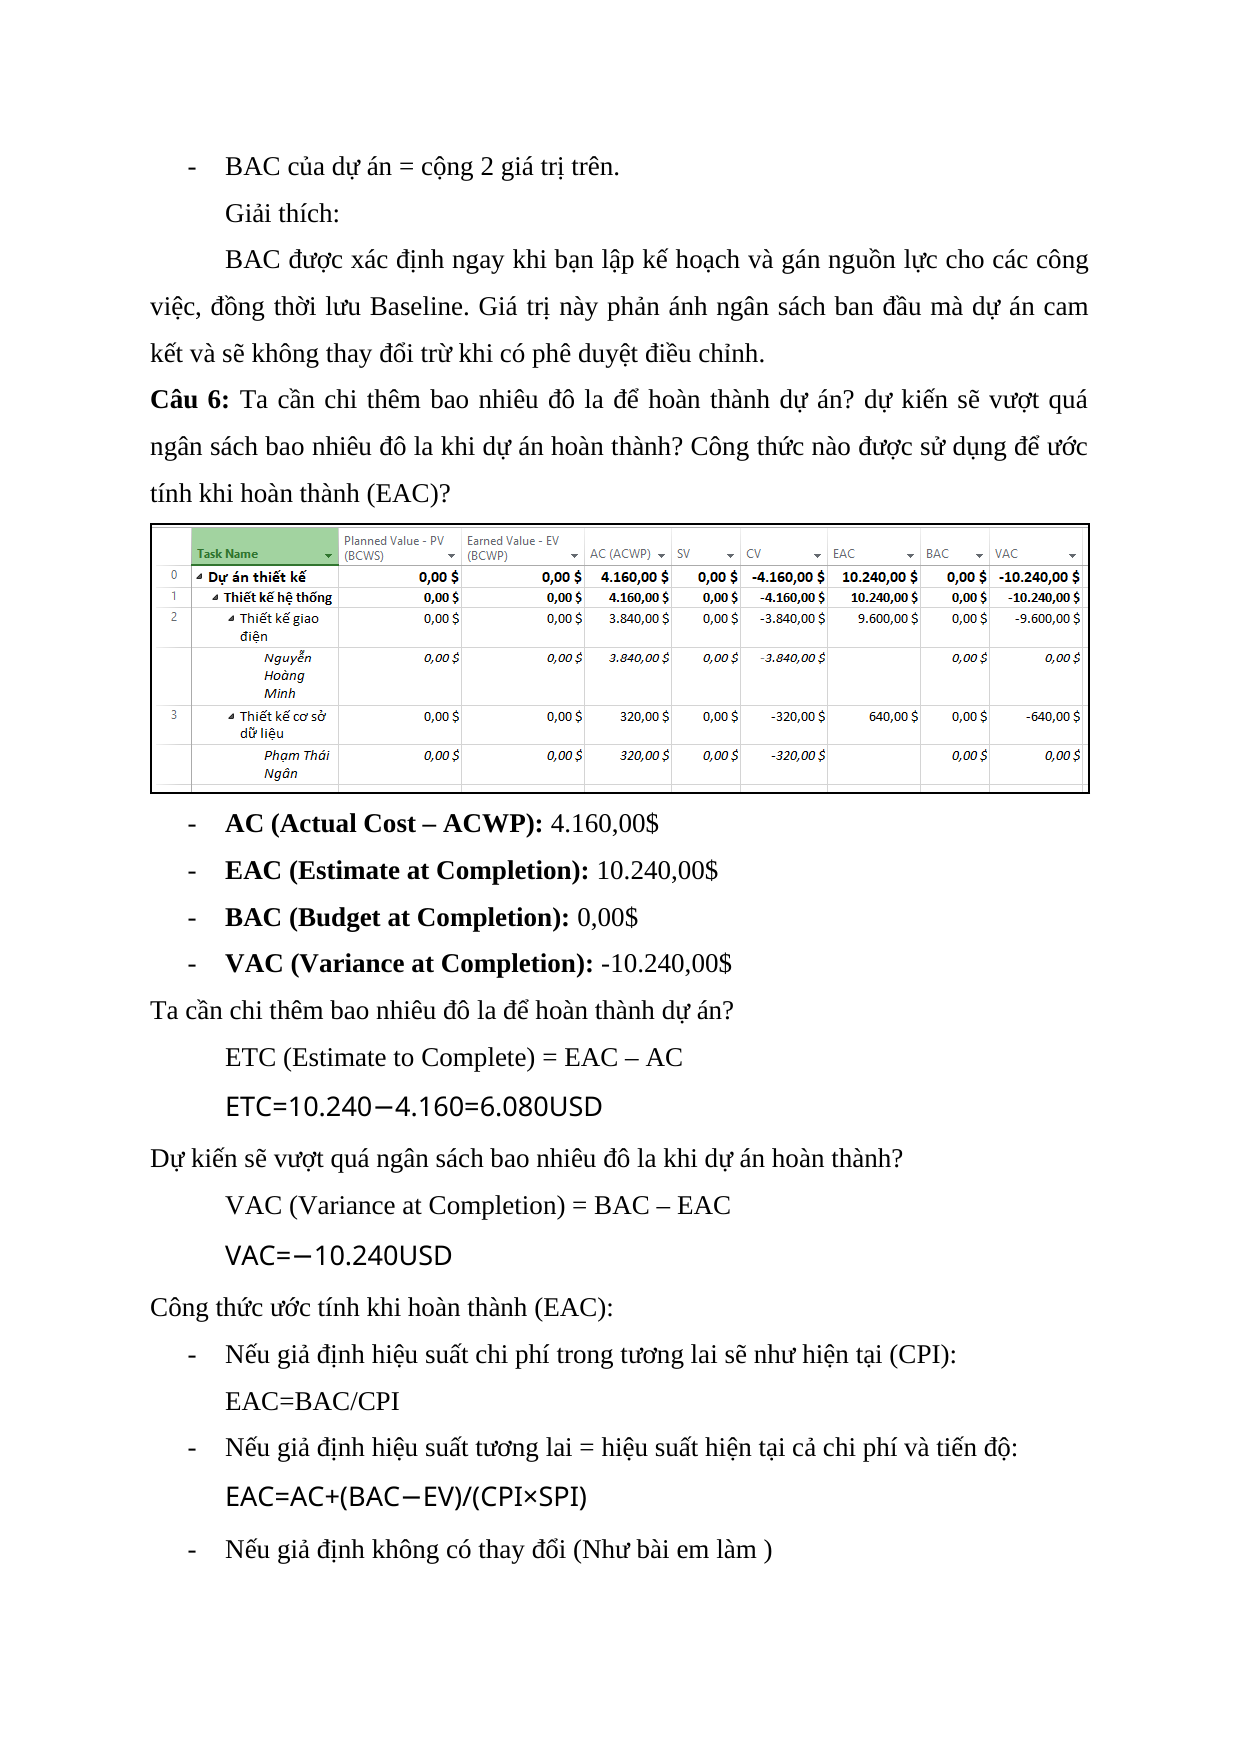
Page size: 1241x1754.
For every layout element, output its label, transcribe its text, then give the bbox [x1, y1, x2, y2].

text Ta cần chi thêm bao nhiêu đô la để hoàn thành dự án? [150, 994, 1090, 1025]
list BAC của dự án = cộng 2 giá trị trên. [187, 150, 1090, 181]
text ETC (Estimate to Complete) = EAC – AC [150, 1041, 1090, 1072]
text Giải thích: [150, 197, 1090, 228]
text EAC=BAC/CPI [150, 1384, 1090, 1416]
list BAC (Budget at Completion): 0,00$ [187, 901, 1090, 932]
text Dự kiến sẽ vượt quá ngân sách bao nhiêu đô la khi dự án hoàn thành? [150, 1143, 1090, 1174]
text VAC=−10.240USD [150, 1236, 1090, 1273]
list EAC (Estimate at Completion): 10.240,00$ [187, 854, 1090, 885]
list VAC (Variance at Completion): -10.240,00$ [187, 947, 1090, 978]
text VAC (Variance at Completion) = BAC – EAC [150, 1189, 1090, 1220]
text BAC được xác định ngay khi bạn lập kế hoạch và gán nguồn lực cho các công việc, đồng thời lưu Baseline. Giá trị này phản ánh ngân sách ban đầu mà dự án cam kết và sẽ không thay đổi trừ khi có phê duyệt điều chỉnh. [150, 243, 1090, 368]
list Nếu giả định không có thay đổi (Như bài em làm ) [187, 1533, 1090, 1564]
text Công thức ước tính khi hoàn thành (EAC): [150, 1291, 1090, 1322]
text ETC=10.240−4.160=6.080USD [150, 1087, 1090, 1124]
list Nếu giả định hiệu suất chi phí trong tương lai sẽ như hiện tại (CPI): [187, 1338, 1090, 1369]
list Nếu giả định hiệu suất tương lai = hiệu suất hiện tại cả chi phí và tiến độ: [187, 1431, 1090, 1462]
list AC (Actual Cost – ACWP): 4.160,00$ [187, 807, 1090, 838]
text EAC=AC+(BAC−EV)/(CPI×SPI) [225, 1478, 1090, 1515]
text Câu 6: Ta cần chi thêm bao nhiêu đô la để hoàn thành dự án? dự kiến sẽ vượt quá ngân sách bao nhiêu đô la khi dự án hoàn thành? Công thức nào được sử dụng để ước tính khi hoàn thành (EAC)? [150, 383, 1090, 508]
picture [152, 525, 1088, 792]
